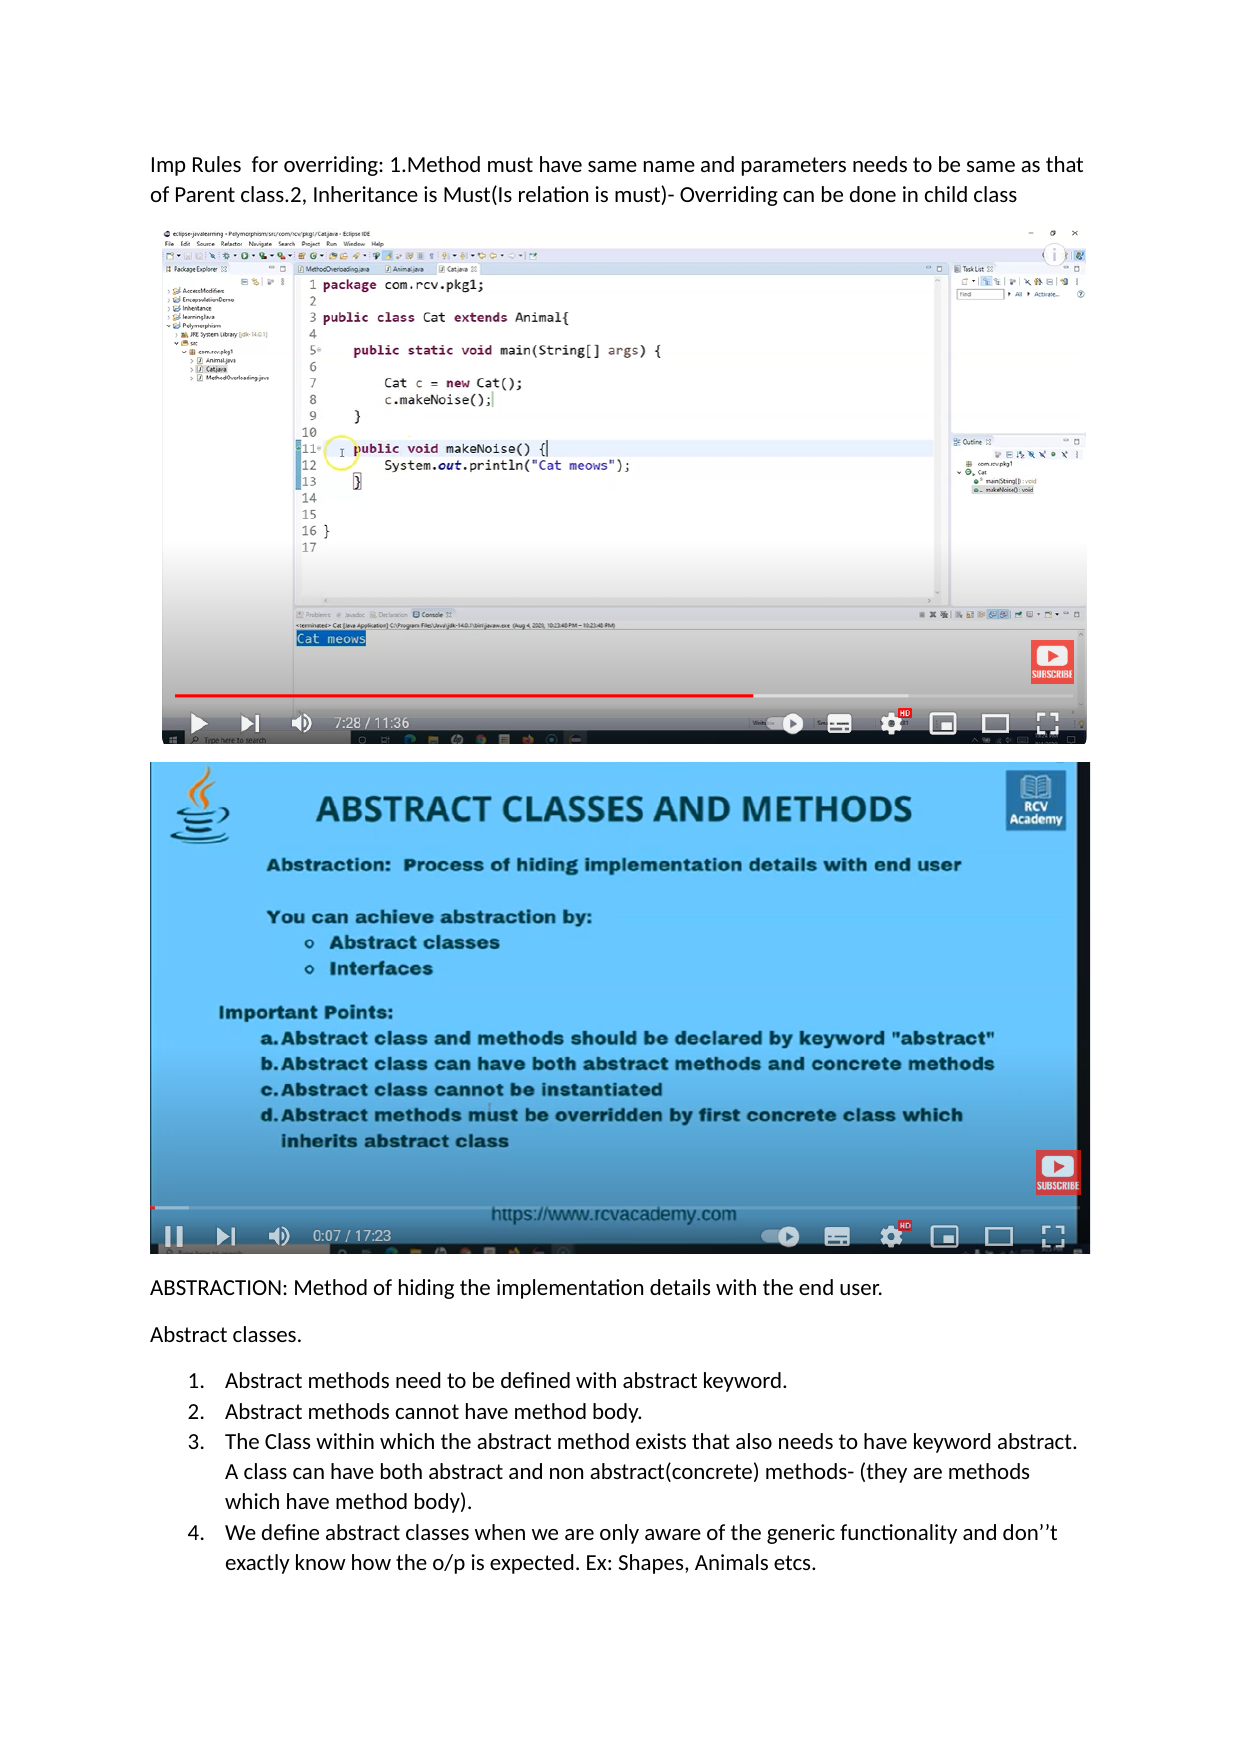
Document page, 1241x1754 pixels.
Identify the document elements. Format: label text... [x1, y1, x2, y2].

picture [150, 762, 1091, 1254]
list The Class within which the abstract method exists that also needs to have keyword abstract. A class can have both abstract and non abstract(concrete) methods- (they are methods which have method body). [187, 1427, 1090, 1516]
list Abstract methods cannot have method body. [187, 1397, 1090, 1425]
picture [150, 227, 1091, 744]
text ABSTRACTION: Method of hiding the implementation details with the end user. [150, 1273, 1090, 1301]
list Abstract methods need to be defined with abstract keyword. [187, 1367, 1090, 1395]
list We define abstract classes when we are only aware of the generic functionality and don’’t exactly know how the o/p is expected. Ex: Shapes, Animals etcs. [187, 1518, 1090, 1576]
text Abstract classes. [150, 1320, 1090, 1348]
text Imp Rules for overriding: 1.Method must have same name and parameters needs to be same as that of Parent class.2, Inheritance is Must(Is relation is must)- Overriding can be done in child class [150, 150, 1090, 208]
